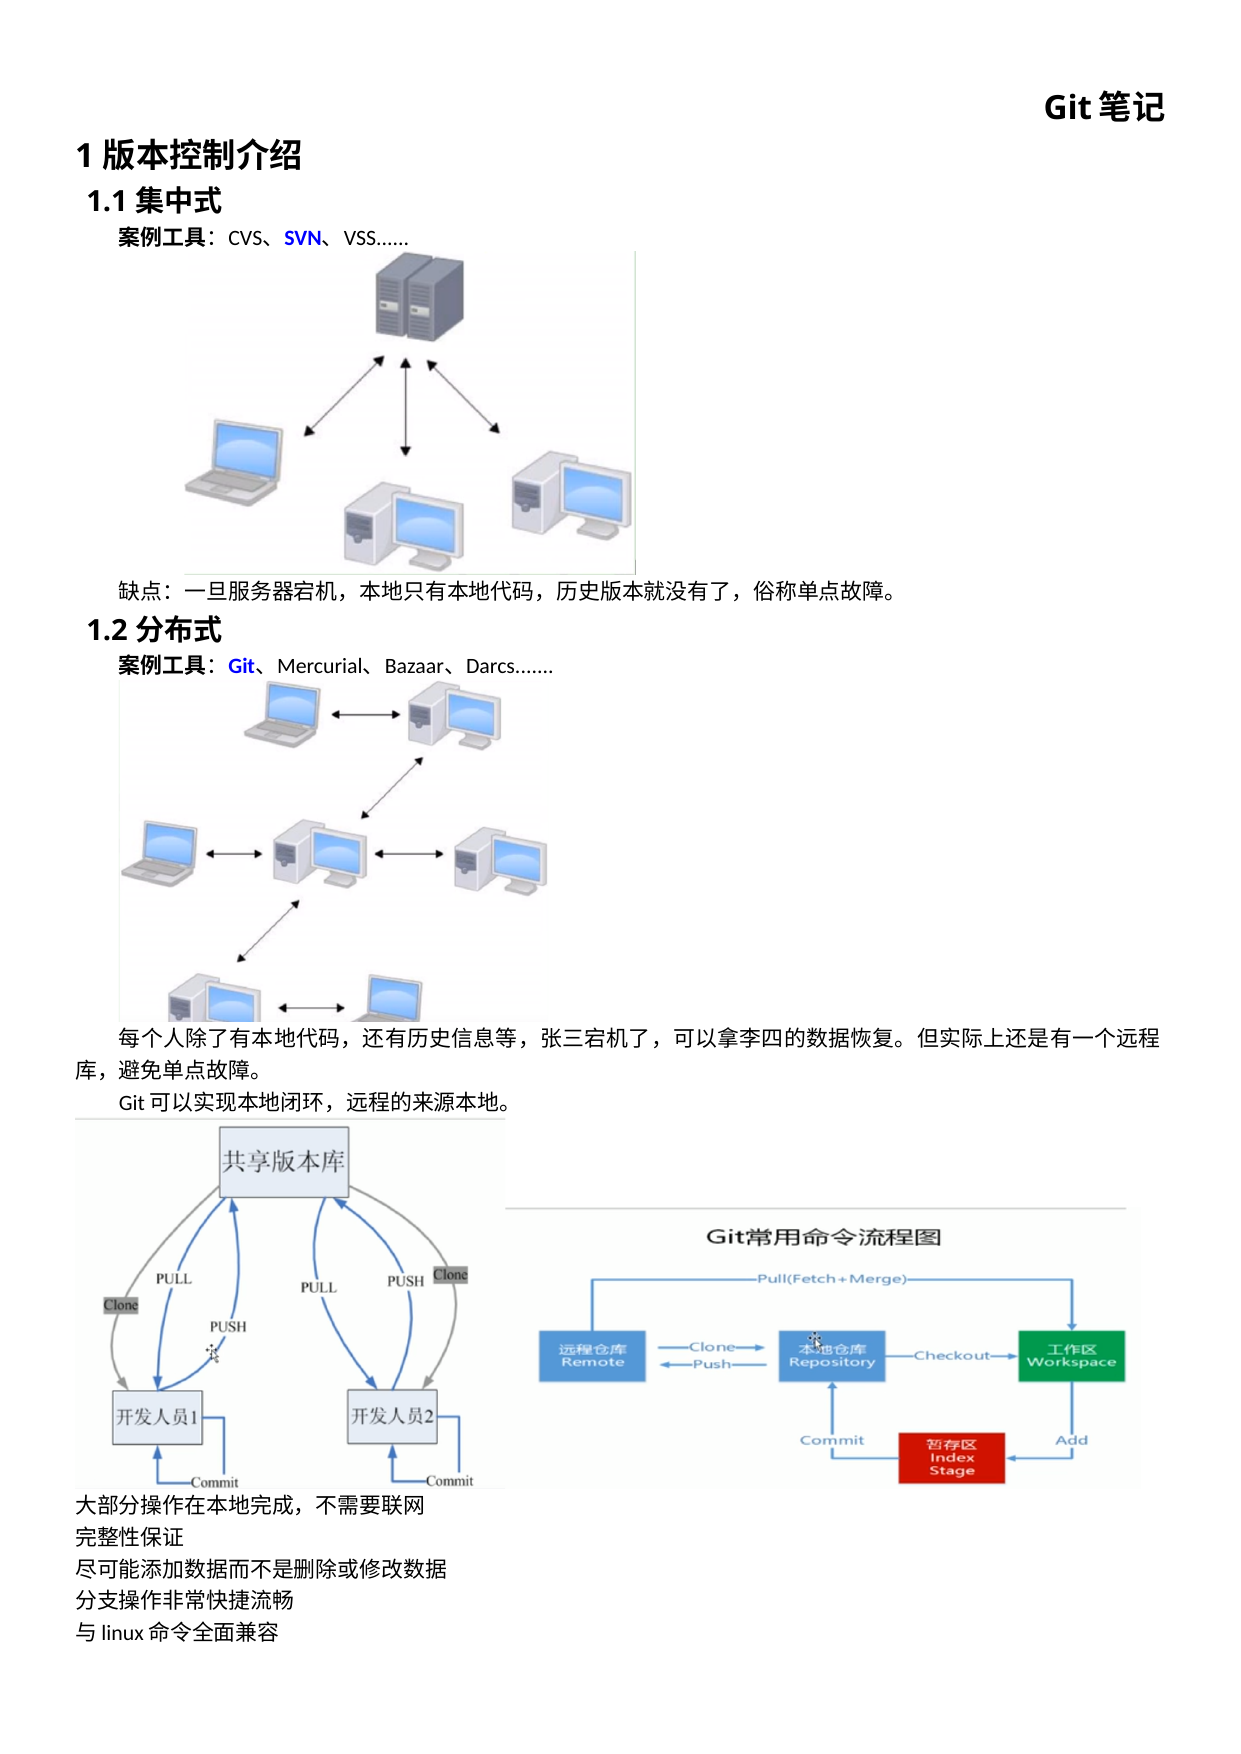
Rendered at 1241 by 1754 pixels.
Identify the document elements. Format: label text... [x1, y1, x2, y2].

text 案例工具：Git、Mercurial、Bazaar、Darcs....... [75, 648, 1165, 680]
text 案例工具：CVS、SVN、VSS...... [75, 220, 1165, 252]
text 大部分操作在本地完成，不需要联网 [75, 1488, 1165, 1520]
subtitle 1 版本控制介绍 [75, 129, 1165, 178]
text 尽可能添加数据而不是删除或修改数据 [75, 1552, 1165, 1583]
text 完整性保证 [75, 1520, 1165, 1552]
text 与linux命令全面兼容 [75, 1615, 1165, 1647]
text 分支操作非常快捷流畅 [75, 1583, 1165, 1615]
text Git可以实现本地闭环，远程的来源本地。 [75, 1084, 1165, 1116]
picture [75, 1116, 1141, 1489]
text 缺点：一旦服务器宕机，本地只有本地代码，历史版本就没有了，俗称单点故障。 [75, 574, 1165, 606]
subtitle Git笔记 [75, 81, 1165, 129]
picture [184, 251, 636, 575]
subtitle 1.2 分布式 [86, 606, 1165, 648]
text 每个人除了有本地代码，还有历史信息等，张三宕机了，可以拿李四的数据恢复。但实际上还是有一个远程库，避免单点故障。 [75, 1021, 1165, 1084]
picture [118, 680, 549, 1022]
subtitle 1.1 集中式 [86, 178, 1165, 220]
